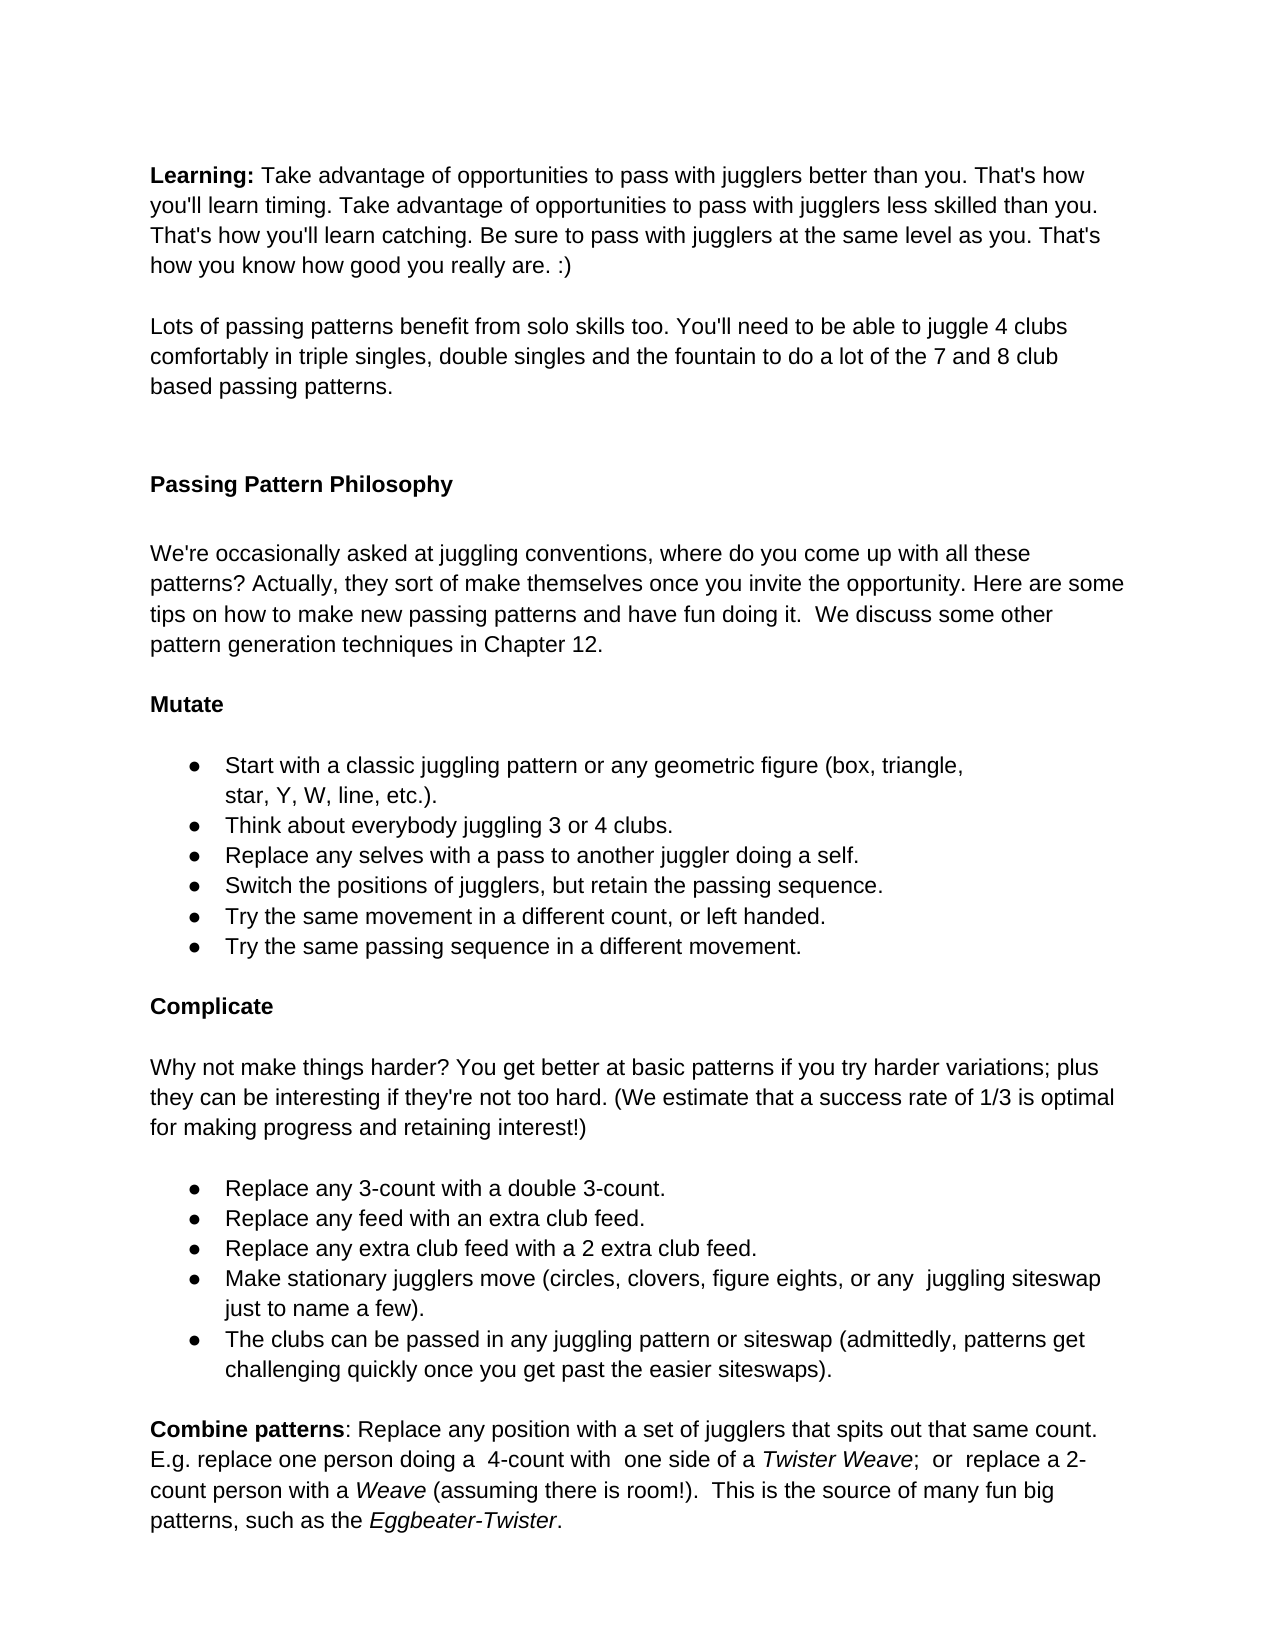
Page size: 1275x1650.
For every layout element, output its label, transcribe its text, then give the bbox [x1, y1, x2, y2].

text Why not make things harder? You get better at basic patterns if you try harder variations; plus they can be interesting if they're not too hard. (We estimate that a success rate of 1/3 is optimal for making progress and retaining interest!) [150, 1054, 1125, 1141]
list Replace any feed with an extra club feed. [187, 1205, 1125, 1231]
list Make stationary jugglers move (circles, clovers, figure eights, or any juggling siteswap just to name a few). [187, 1265, 1125, 1322]
list Try the same passing sequence in a different movement. [187, 933, 1125, 959]
list Replace any 3-count with a double 3-count. [187, 1174, 1125, 1201]
list Think about everybody juggling 3 or 4 clubs. [187, 812, 1125, 838]
subtitle Passing Pattern Philosophy [150, 471, 1125, 497]
text Mutate [150, 691, 1125, 718]
text Combine patterns: Replace any position with a set of jugglers that spits out that same count. E.g. replace one person doing a 4-count with one side of a Twister Weave; or replace a 2-count person with a Weave (assuming there is room!). This is the source of many fun big patterns, such as the Eggbeater-Twister. [150, 1416, 1125, 1533]
text We're occasionally asked at juggling conventions, where do you come up with all these patterns? Actually, they sort of make themselves once you invite the opportunity. Here are some tips on how to make new passing patterns and have fun doing it. We discuss some other pattern generation techniques in Chapter 12. [150, 540, 1125, 657]
list Replace any selves with a pass to another juggler doing a self. [187, 842, 1125, 869]
list The clubs can be passed in any juggling pattern or siteswap (admittedly, patterns get challenging quickly once you get past the easier siteswaps). [187, 1326, 1125, 1382]
list Try the same movement in a different count, or left handed. [187, 903, 1125, 929]
text Lots of passing patterns benefit from solo skills too. You'll need to be able to juggle 4 clubs comfortably in triple singles, double singles and the fountain to do a lot of the 7 and 8 club based passing patterns. [150, 313, 1125, 399]
text Complicate [150, 993, 1125, 1020]
list Replace any extra club feed with a 2 extra club feed. [187, 1235, 1125, 1261]
text Learning: Take advantage of opportunities to pass with jugglers better than you. That's how you'll learn timing. Take advantage of opportunities to pass with jugglers less skilled than you. That's how you'll learn catching. Be sure to pass with jugglers at the same level as you. That's how you know how good you really are. :) [150, 162, 1125, 279]
text star, Y, W, line, etc.). [225, 782, 1125, 808]
list Start with a classic juggling pattern or any geometric figure (box, triangle, [187, 752, 1125, 778]
list Switch the positions of jugglers, but retain the passing sequence. [187, 872, 1125, 899]
